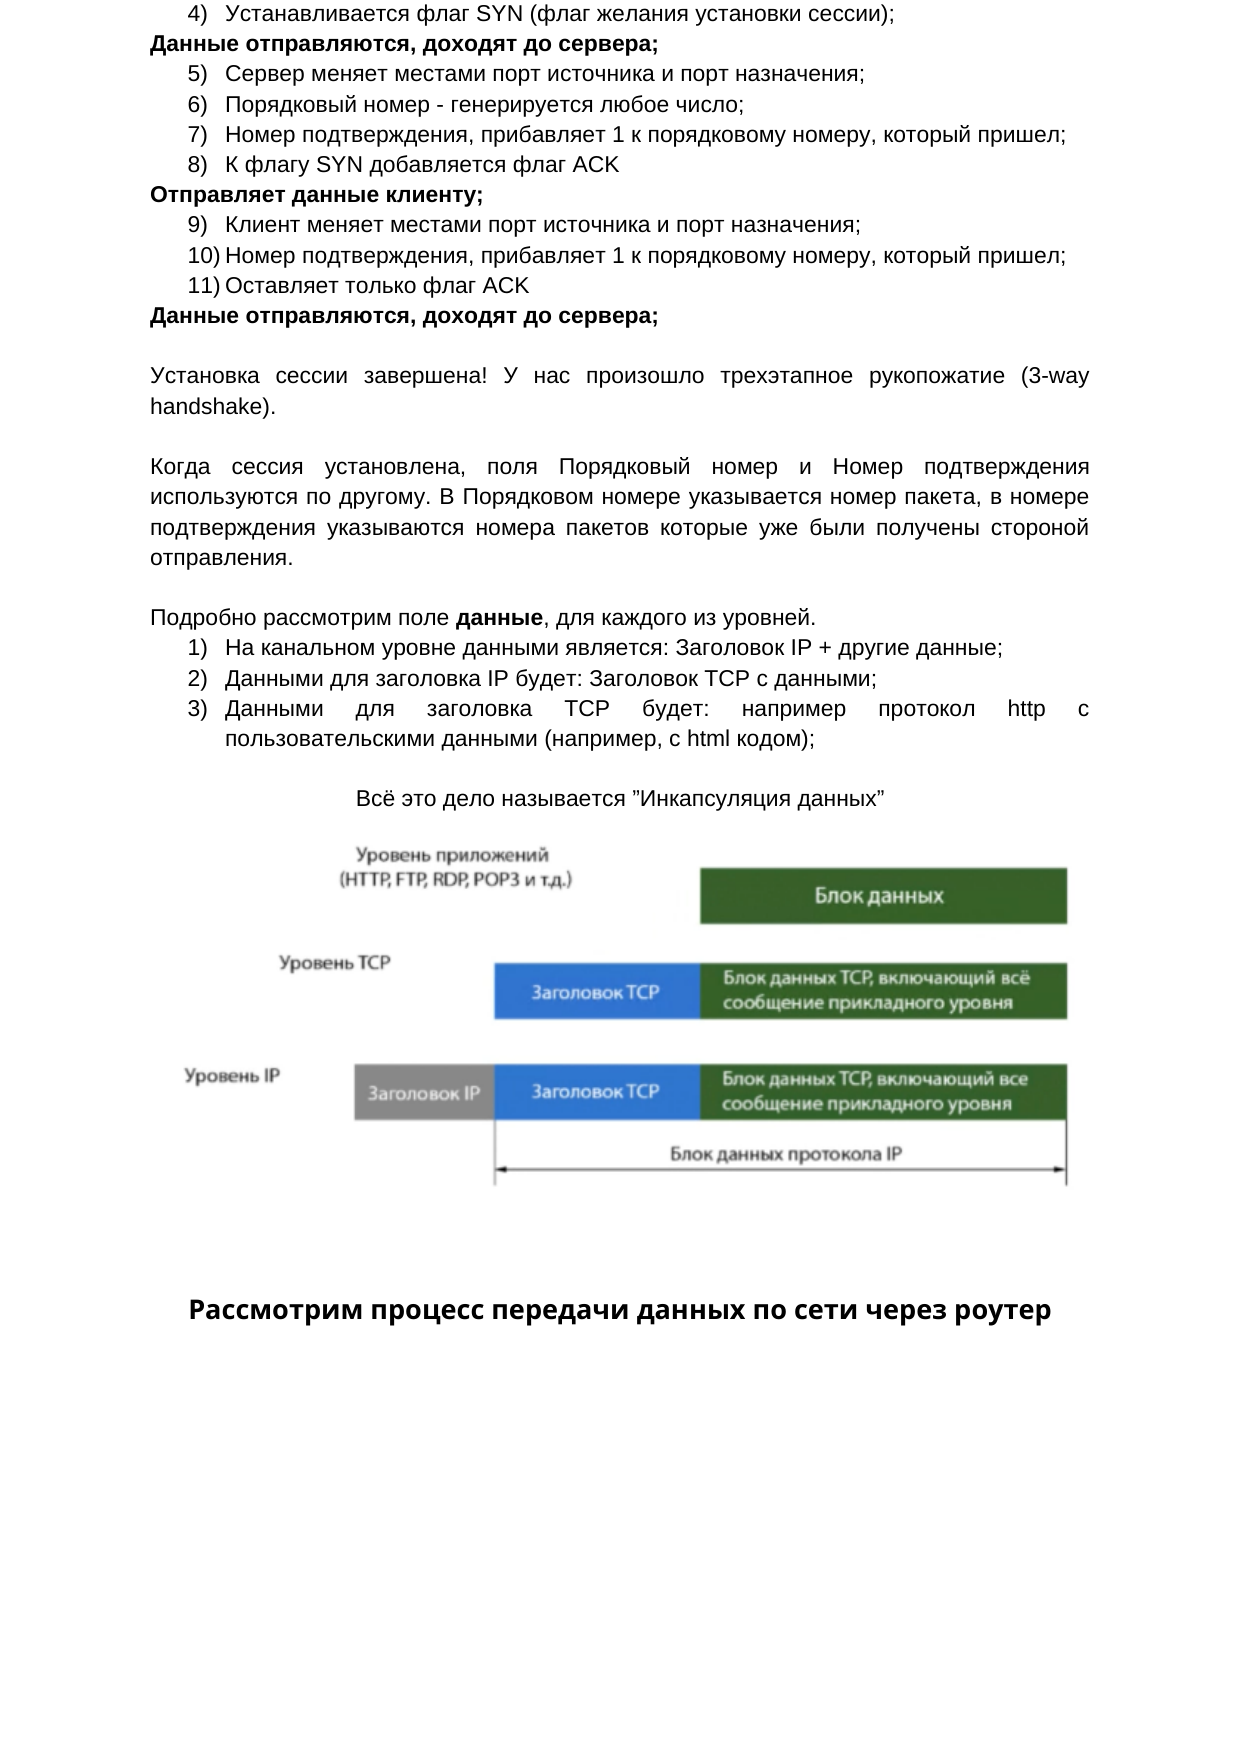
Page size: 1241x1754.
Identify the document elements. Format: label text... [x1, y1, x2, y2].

picture [150, 815, 1091, 1206]
list Данными для заголовка TCP будет: например протокол http с пользовательскими данными (например, с html кодом); [187, 695, 1090, 751]
text Подробно рассмотрим поле данные, для каждого из уровней. [150, 604, 1090, 631]
subtitle Рассмотрим процесс передачи данных по сети через роутер [150, 1290, 1090, 1327]
text Когда сессия установлена, поля Порядковый номер и Номер подтверждения используются по другому. В Порядковом номере указывается номер пакета, в номере подтверждения указываются номера пакетов которые уже были получены стороной отправления. [150, 453, 1090, 570]
text Данные отправляются, доходят до сервера; [150, 302, 1090, 328]
list Оставляет только флаг ACK [187, 272, 1090, 298]
list Данными для заголовка IP будет: Заголовок TCP с данными; [187, 664, 1090, 691]
list Номер подтверждения, прибавляет 1 к порядковому номеру, который пришел; [187, 121, 1090, 147]
list На канальном уровне данными является: Заголовок IP + другие данные; [187, 634, 1090, 661]
list Устанавливается флаг SYN (флаг желания установки сессии); [187, 0, 1090, 26]
list Сервер меняет местами порт источника и порт назначения; [187, 60, 1090, 87]
text Данные отправляются, доходят до сервера; [150, 30, 1090, 57]
text Всё это дело называется ”Инкапсуляция данных” [150, 785, 1090, 812]
text Отправляет данные клиенту; [150, 181, 1090, 208]
list Номер подтверждения, прибавляет 1 к порядковому номеру, который пришел; [187, 242, 1090, 268]
text Установка сессии завершена! У нас произошло трехэтапное рукопожатие (3-way handshake). [150, 362, 1090, 419]
list Порядковый номер - генерируется любое число; [187, 91, 1090, 117]
list К флагу SYN добавляется флаг ACK [187, 151, 1090, 177]
list Клиент меняет местами порт источника и порт назначения; [187, 211, 1090, 238]
